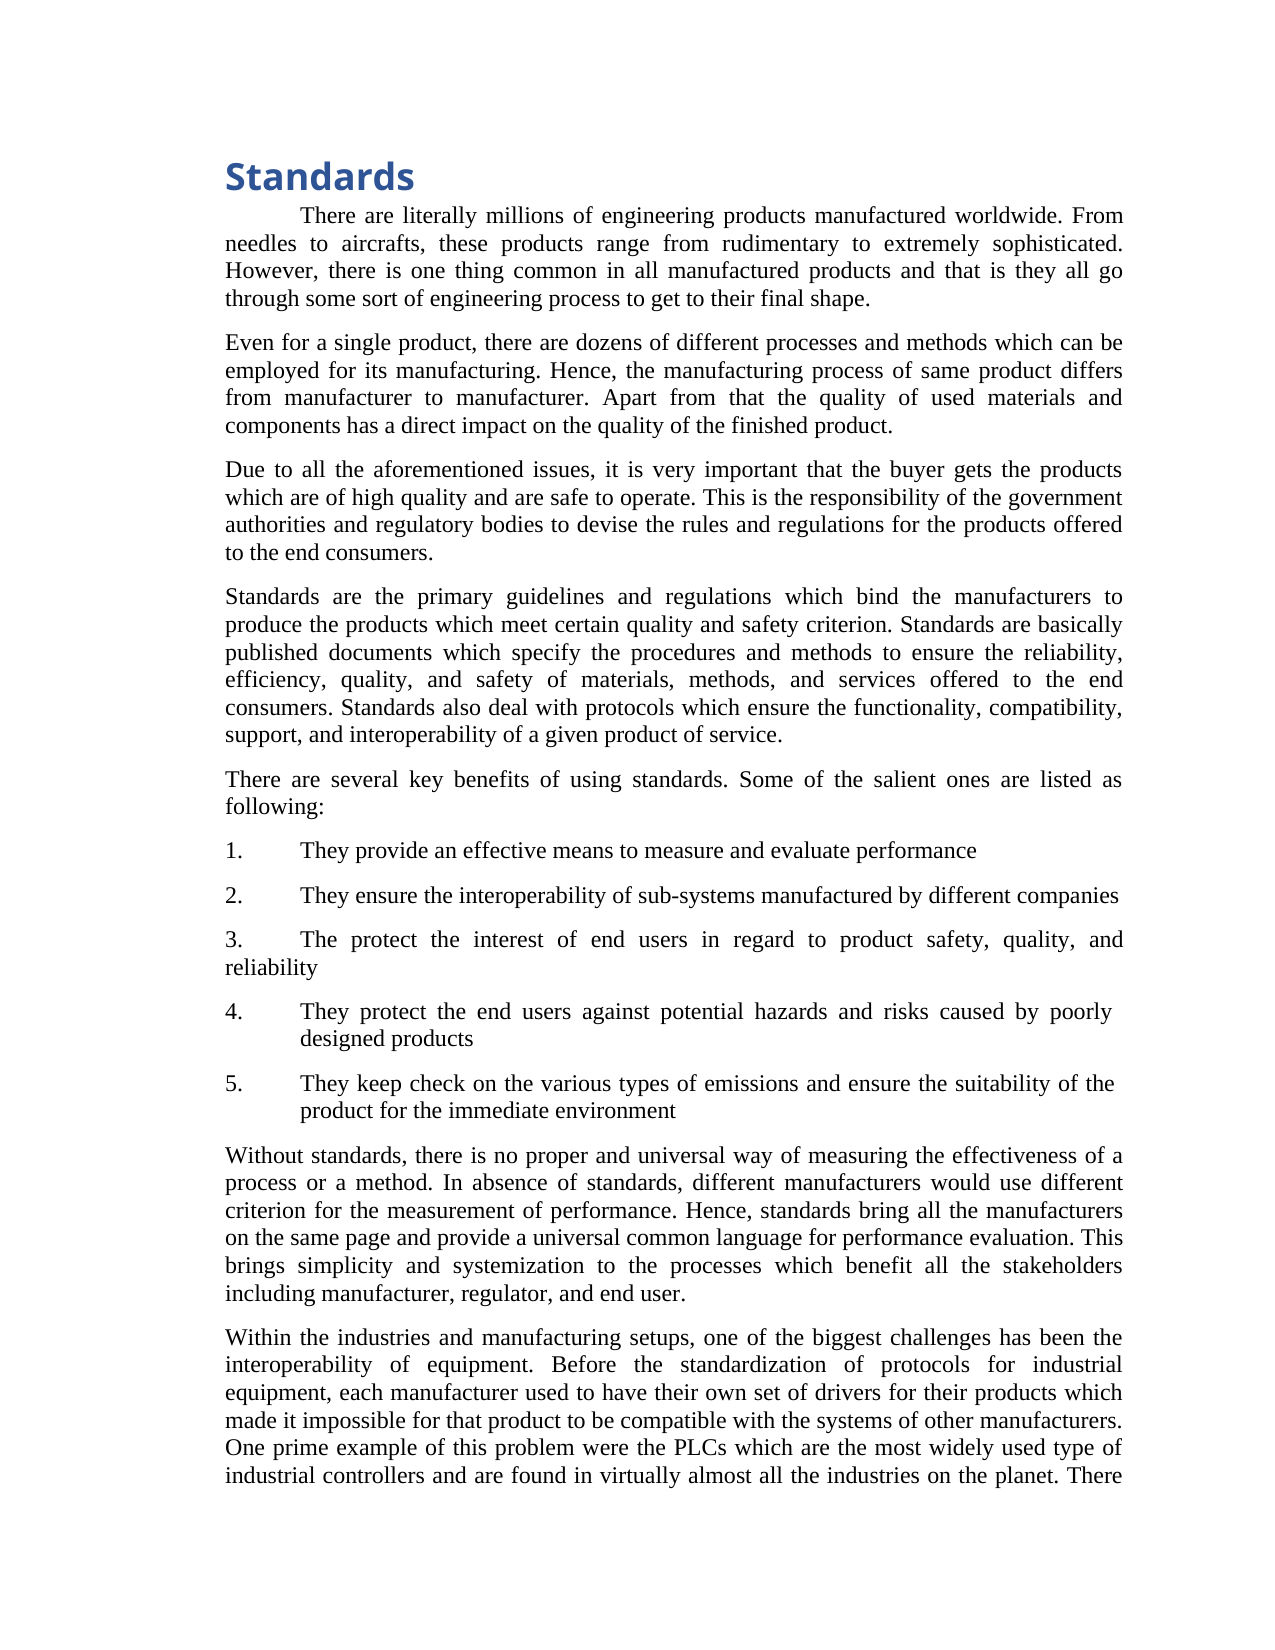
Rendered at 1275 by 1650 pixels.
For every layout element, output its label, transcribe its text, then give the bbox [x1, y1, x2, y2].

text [225, 1323, 1125, 1488]
text Without standards, there is no proper and universal way of measuring the effectiveness of a process or a method. In absence of standards, different manufacturers would use different criterion for the measurement of performance. Hence, standards bring all the manufacturers on the same page and provide a universal common language for performance evaluation. This brings simplicity and systemization to the processes which benefit all the stakeholders including manufacturer, regulator, and end user. [225, 1141, 1125, 1306]
text Even for a single product, there are dozens of different processes and methods which can be employed for its manufacturing. Hence, the manufacturing process of same product differs from manufacturer to manufacturer. Apart from that the quality of used materials and components has a direct impact on the quality of the finished product. [225, 328, 1125, 438]
text 1. They provide an effective means to measure and evaluate performance [225, 836, 1125, 864]
text There are several key benefits of using standards. Some of the salient ones are listed as following: [225, 764, 1125, 820]
text Due to all the aforementioned issues, it is very important that the buyer gets the products which are of high quality and are safe to operate. This is the responsibility of the government authorities and regulatory bodies to devise the rules and regulations for the products offered to the end consumers. [225, 455, 1125, 566]
text 2. They ensure the interoperability of sub-systems manufactured by different companies [225, 881, 1125, 908]
subtitle Standards [225, 150, 1125, 201]
text 5. They keep check on the various types of emissions and ensure the suitability of the product for the immediate environment [225, 1069, 1125, 1124]
text Standards are the primary guidelines and regulations which bind the manufacturers to produce the products which meet certain quality and safety criterion. Standards are basically published documents which specify the procedures and methods to ensure the reliability, efficiency, quality, and safety of materials, methods, and services offered to the end consumers. Standards also deal with protocols which ensure the functionality, compatibility, support, and interoperability of a given product of service. [225, 582, 1125, 748]
text 3. The protect the interest of end users in regard to product safety, quality, and reliability [225, 925, 1125, 980]
text 4. They protect the end users against potential hazards and risks caused by poorly designed products [225, 997, 1125, 1052]
text There are literally millions of engineering products manufactured worldwide. From needles to aircrafts, these products range from rudimentary to extremely sophisticated. However, there is one thing common in all manufactured products and that is they all go through some sort of engineering process to get to their final shape. [225, 201, 1125, 311]
